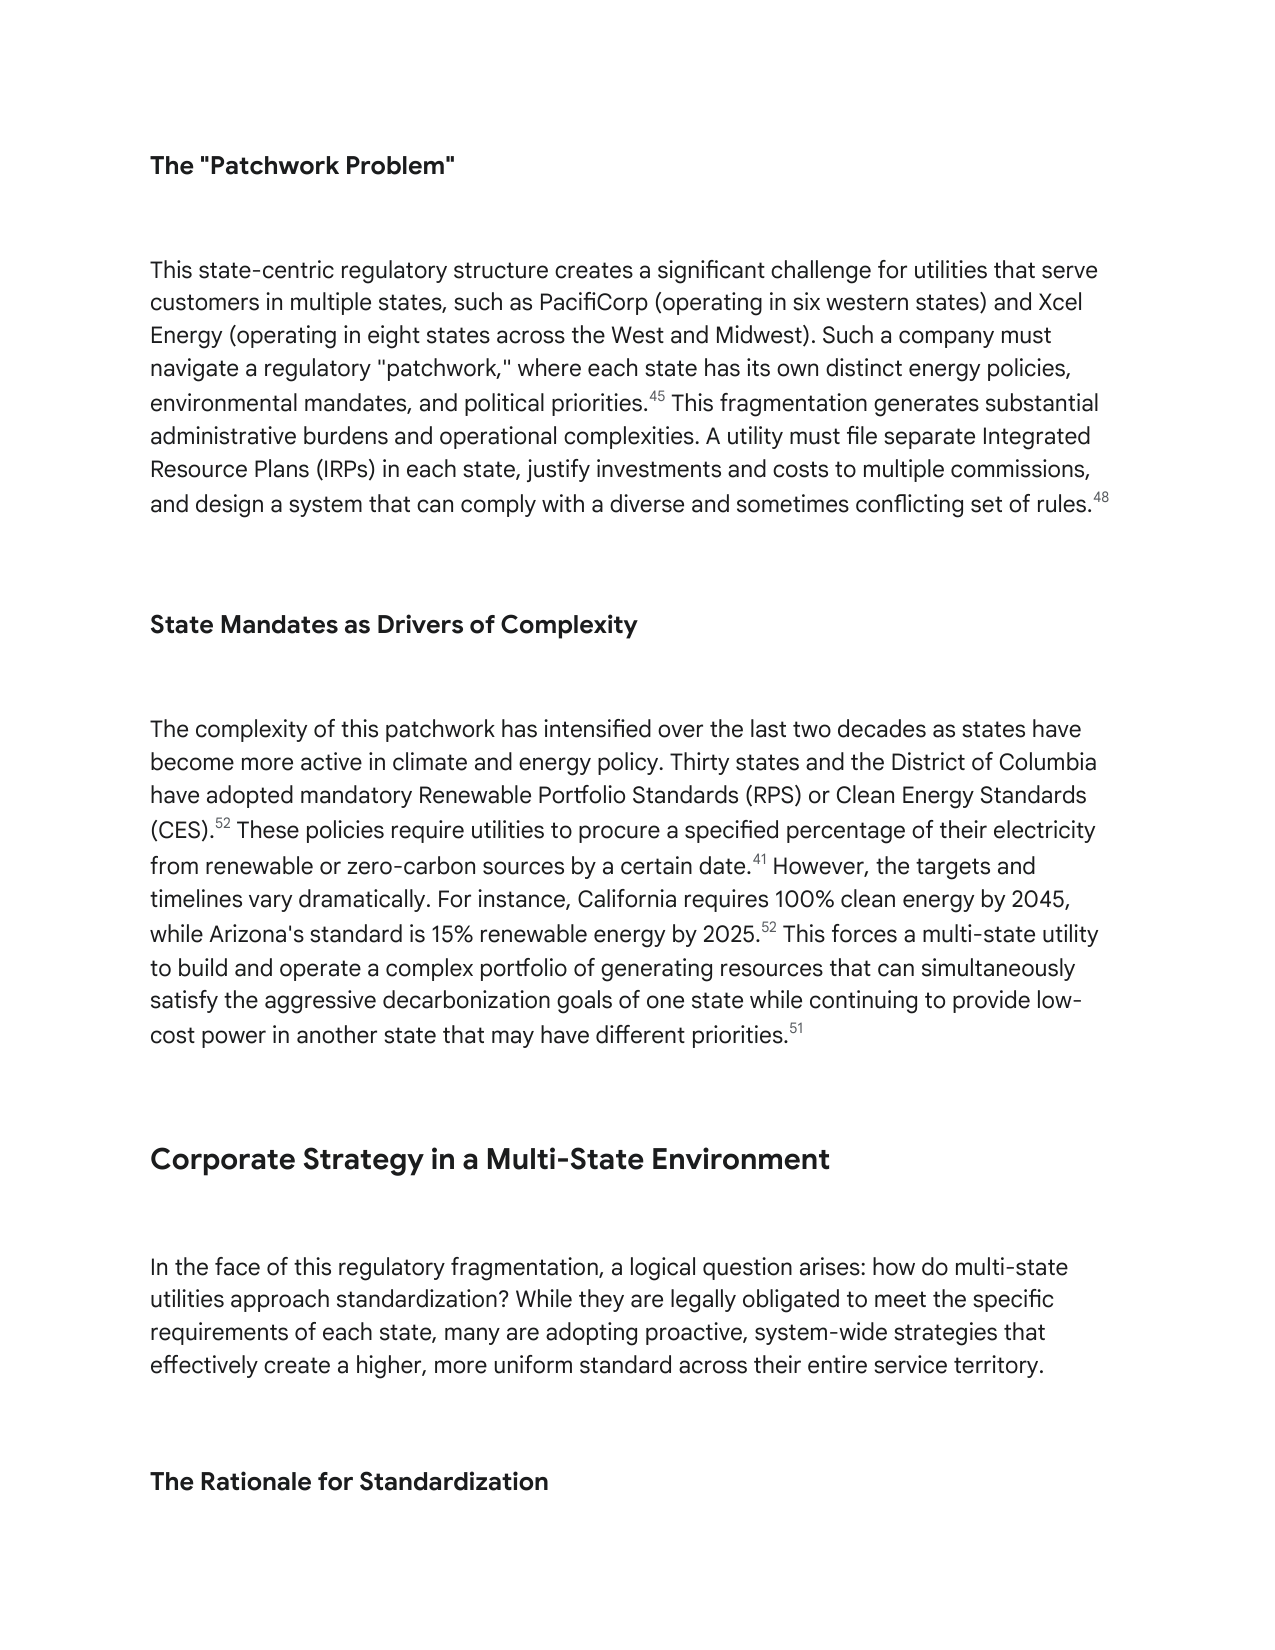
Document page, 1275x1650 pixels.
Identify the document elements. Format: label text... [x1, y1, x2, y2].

text In the face of this regulatory fragmentation, a logical question arises: how do multi-state utilities approach standardization? While they are legally obligated to meet the specific requirements of each state, many are adopting proactive, system-wide strategies that effectively create a higher, more uniform standard across their entire service territory. [150, 1253, 1125, 1380]
subtitle Corporate Strategy in a Multi-State Environment [150, 1141, 1125, 1178]
subtitle The Rationale for Standardization [150, 1466, 1125, 1498]
text The complexity of this patchwork has intensified over the last two decades as states have become more active in climate and energy policy. Thirty states and the District of Columbia have adopted mandatory Renewable Portfolio Standards (RPS) or Clean Energy Standards (CES).52 These policies require utilities to procure a specified percentage of their electricity from renewable or zero-carbon sources by a certain date.41 However, the targets and timelines vary dramatically. For instance, California requires 100% clean energy by 2045, while Arizona's standard is 15% renewable energy by 2025.52 This forces a multi-state utility to build and operate a complex portfolio of generating resources that can simultaneously satisfy the aggressive decarbonization goals of one state while continuing to provide low-cost power in another state that may have different priorities.51 [150, 716, 1125, 1051]
subtitle State Mandates as Drivers of Complexity [150, 610, 1125, 641]
subtitle The "Patchwork Problem" [150, 150, 1125, 181]
text This state-centric regulatory structure creates a significant challenge for utilities that serve customers in multiple states, such as PacifiCorp (operating in six western states) and Xcel Energy (operating in eight states across the West and Midwest). Such a company must navigate a regulatory "patchwork," where each state has its own distinct energy policies, environmental mandates, and political priorities.45 This fragmentation generates substantial administrative burdens and operational complexities. A utility must file separate Integrated Resource Plans (IRPs) in each state, justify investments and costs to multiple commissions, and design a system that can comply with a diverse and sometimes conflicting set of rules.48 [150, 256, 1125, 520]
